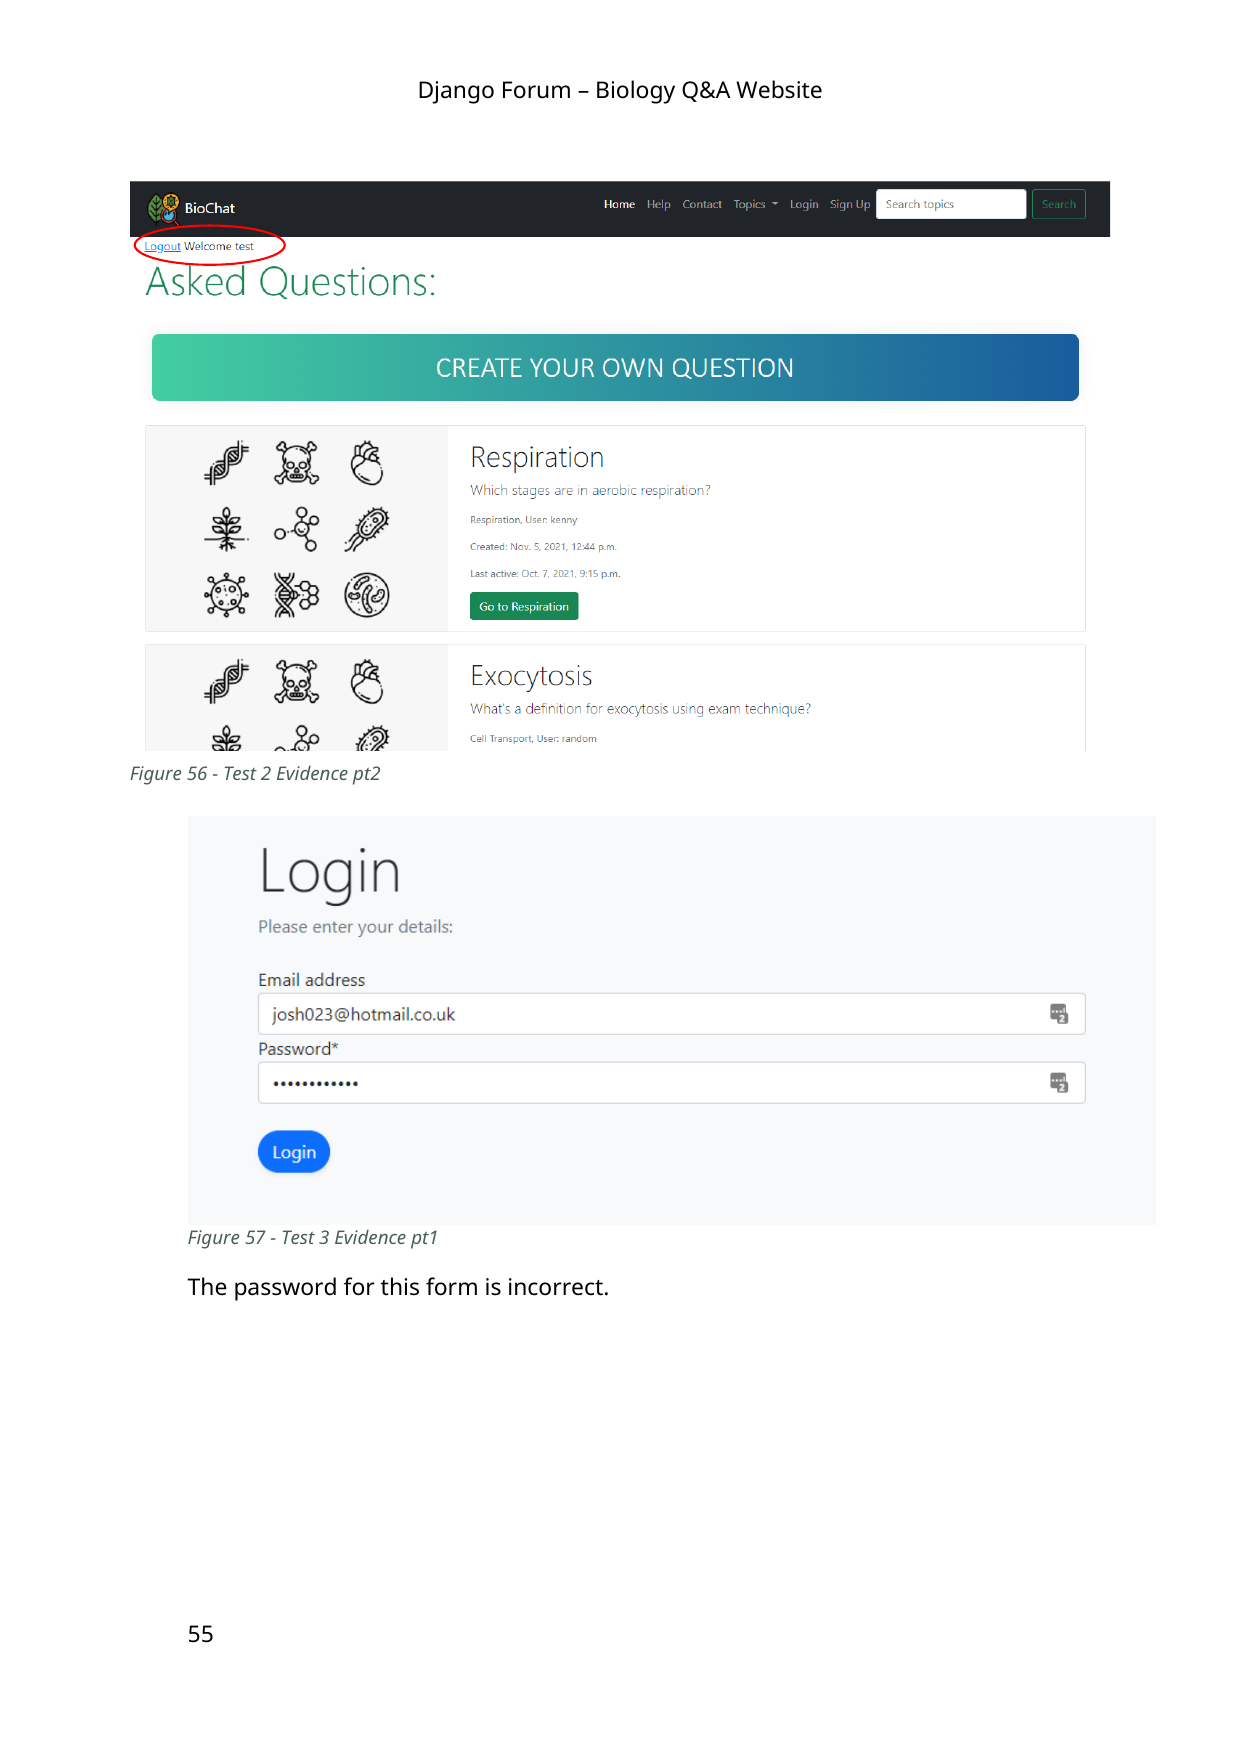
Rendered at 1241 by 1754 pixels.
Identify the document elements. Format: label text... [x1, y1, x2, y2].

picture [187, 816, 1157, 1225]
picture [130, 181, 1111, 751]
text The password for this form is incorrect. [187, 1271, 1053, 1302]
